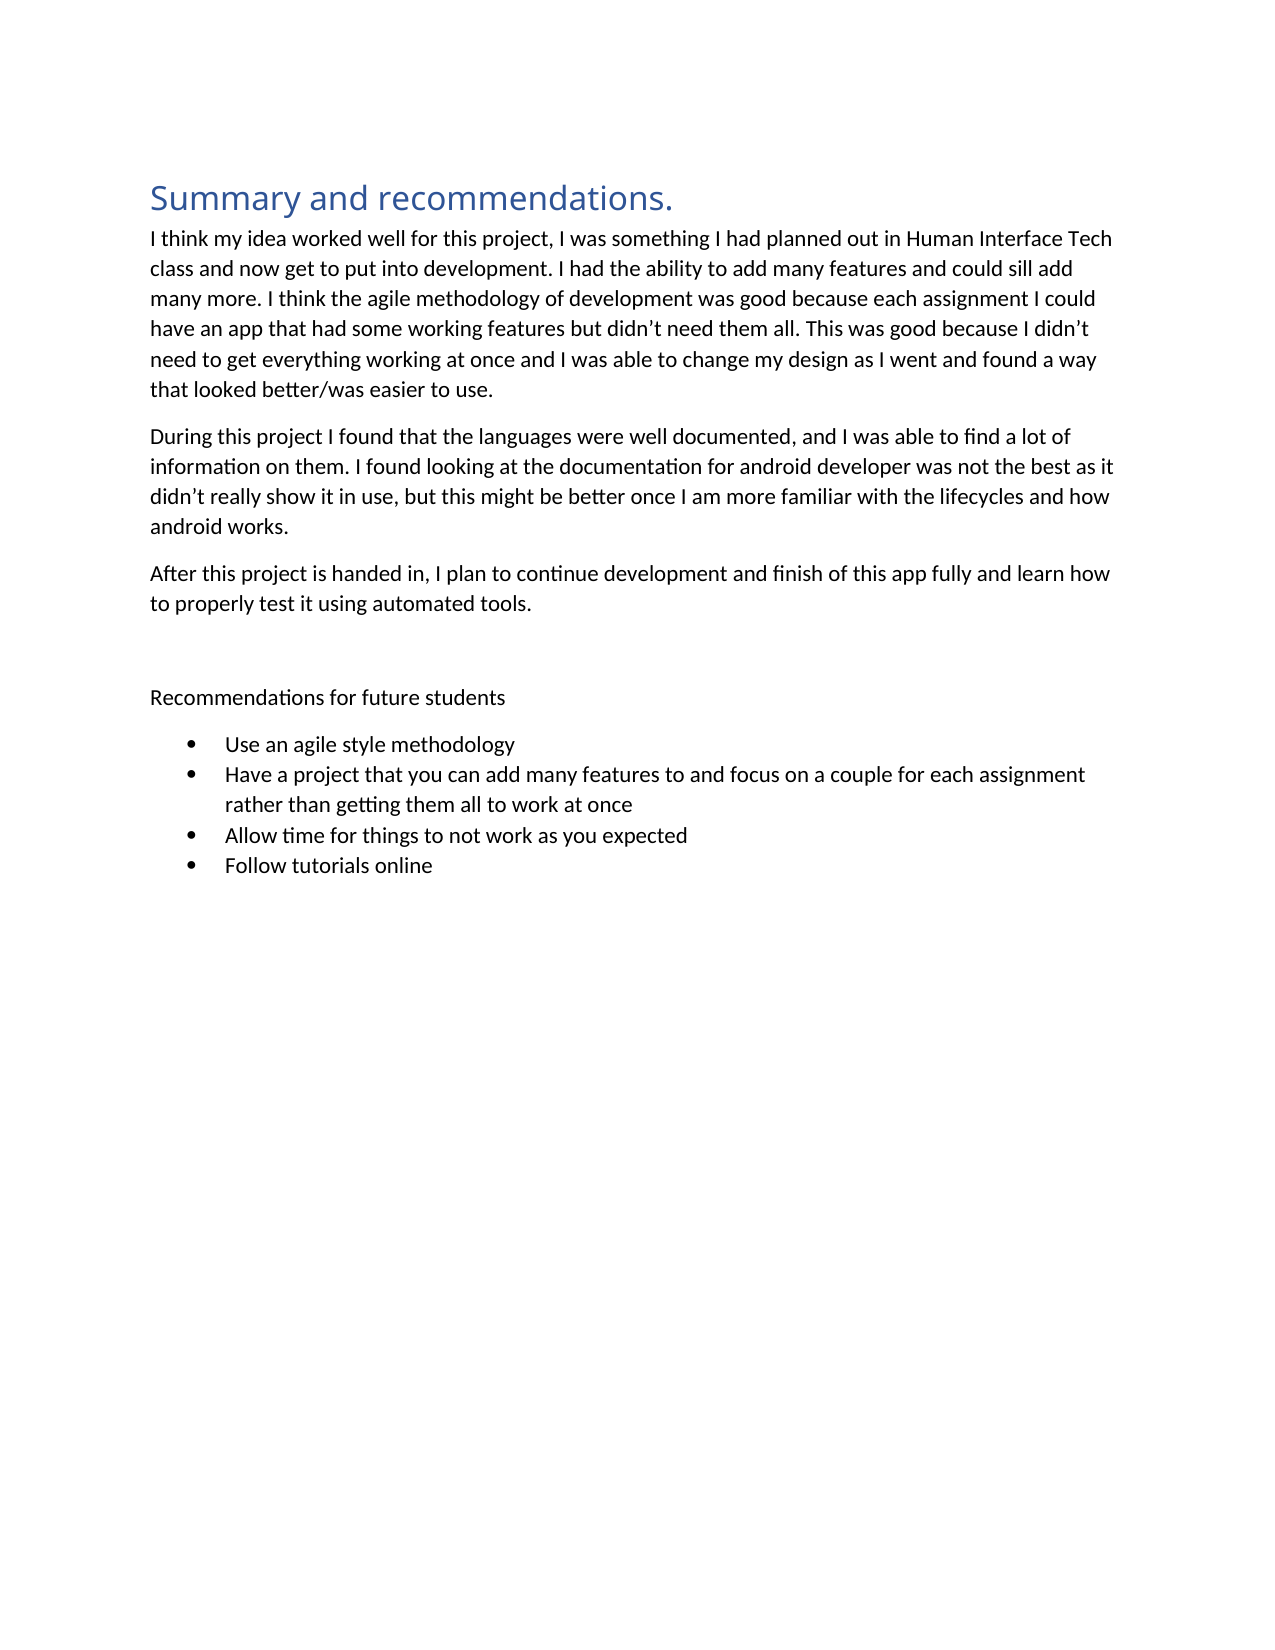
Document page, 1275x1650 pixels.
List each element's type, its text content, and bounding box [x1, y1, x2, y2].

text I think my idea worked well for this project, I was something I had planned out in Human Interface Tech class and now get to put into development. I had the ability to add many features and could sill add many more. I think the agile methodology of development was good because each assignment I could have an app that had some working features but didn’t need them all. This was good because I didn’t need to get everything working at once and I was able to change my design as I went and found a way that looked better/was easier to use. [150, 224, 1125, 403]
list Use an agile style methodology [187, 730, 1125, 758]
text Recommendations for future students [150, 683, 1125, 711]
list Allow time for things to not work as you expected [187, 821, 1125, 849]
text During this project I found that the languages were well documented, and I was able to find a lot of information on them. I found looking at the documentation for android developer was not the best as it didn’t really show it in use, but this might be better once I am more familiar with the lifecycles and how android works. [150, 422, 1125, 541]
list Follow tutorials online [187, 851, 1125, 879]
list Have a project that you can add many features to and focus on a couple for each assignment rather than getting them all to work at once [187, 760, 1125, 819]
subtitle Summary and recommendations. [150, 175, 1125, 220]
text After this project is handed in, I plan to continue development and finish of this app fully and learn how to properly test it using automated tools. [150, 559, 1125, 618]
